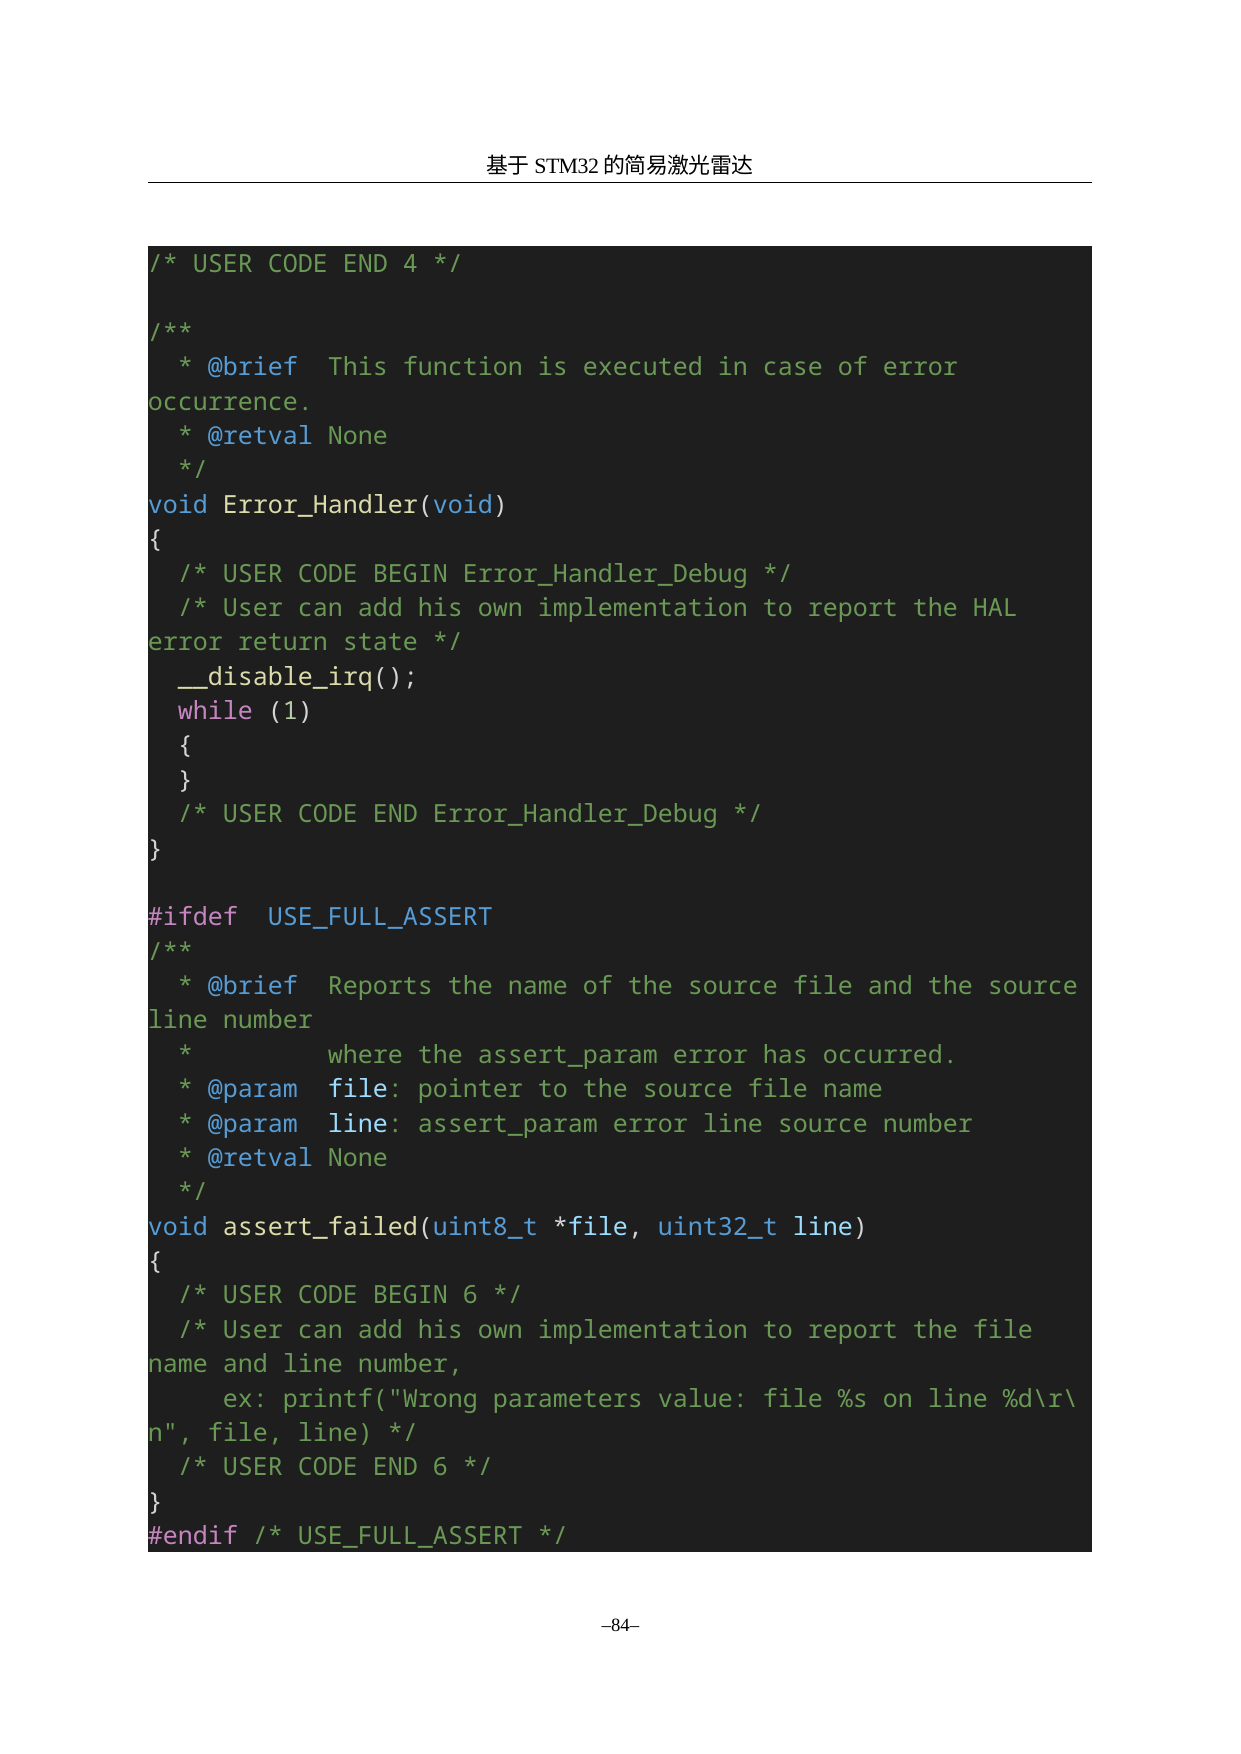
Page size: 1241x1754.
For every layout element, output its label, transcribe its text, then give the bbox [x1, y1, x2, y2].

text { [148, 727, 1092, 761]
text while (1) [148, 692, 1092, 727]
text */ [148, 1174, 1092, 1208]
text /** [148, 933, 1092, 967]
text #endif /* USE_FULL_ASSERT */ [148, 1517, 1092, 1552]
text */ [148, 452, 1092, 486]
text #ifdef USE_FULL_ASSERT [148, 899, 1092, 933]
text * @param line: assert_param error line source number [148, 1105, 1092, 1139]
text /* USER CODE BEGIN Error_Handler_Debug */ [148, 555, 1092, 589]
text * @brief This function is executed in case of error occurrence. [148, 349, 1092, 417]
text ex: printf("Wrong parameters value: file %s on line %d\r\n", file, line) */ [148, 1380, 1092, 1449]
text * @brief Reports the name of the source file and the source line number [148, 967, 1092, 1036]
text * @retval None [148, 1139, 1092, 1174]
text } [148, 830, 1092, 864]
text /* USER CODE END 6 */ [148, 1449, 1092, 1483]
text /* USER CODE BEGIN 6 */ [148, 1277, 1092, 1311]
text } [148, 761, 1092, 796]
text /* User can add his own implementation to report the HAL error return state */ [148, 589, 1092, 658]
text void Error_Handler(void) [148, 486, 1092, 521]
text /* User can add his own implementation to report the file name and line number, [148, 1311, 1092, 1380]
text /* USER CODE END 4 */ [148, 246, 1092, 280]
text void assert_failed(uint8_t *file, uint32_t line) [148, 1208, 1092, 1242]
text { [148, 521, 1092, 555]
text } [148, 1483, 1092, 1517]
text { [148, 1242, 1092, 1277]
text /** [148, 314, 1092, 349]
text * @retval None [148, 417, 1092, 452]
text /* USER CODE END Error_Handler_Debug */ [148, 796, 1092, 830]
text * where the assert_param error has occurred. [148, 1036, 1092, 1071]
text __disable_irq(); [148, 658, 1092, 692]
text * @param file: pointer to the source file name [148, 1071, 1092, 1105]
